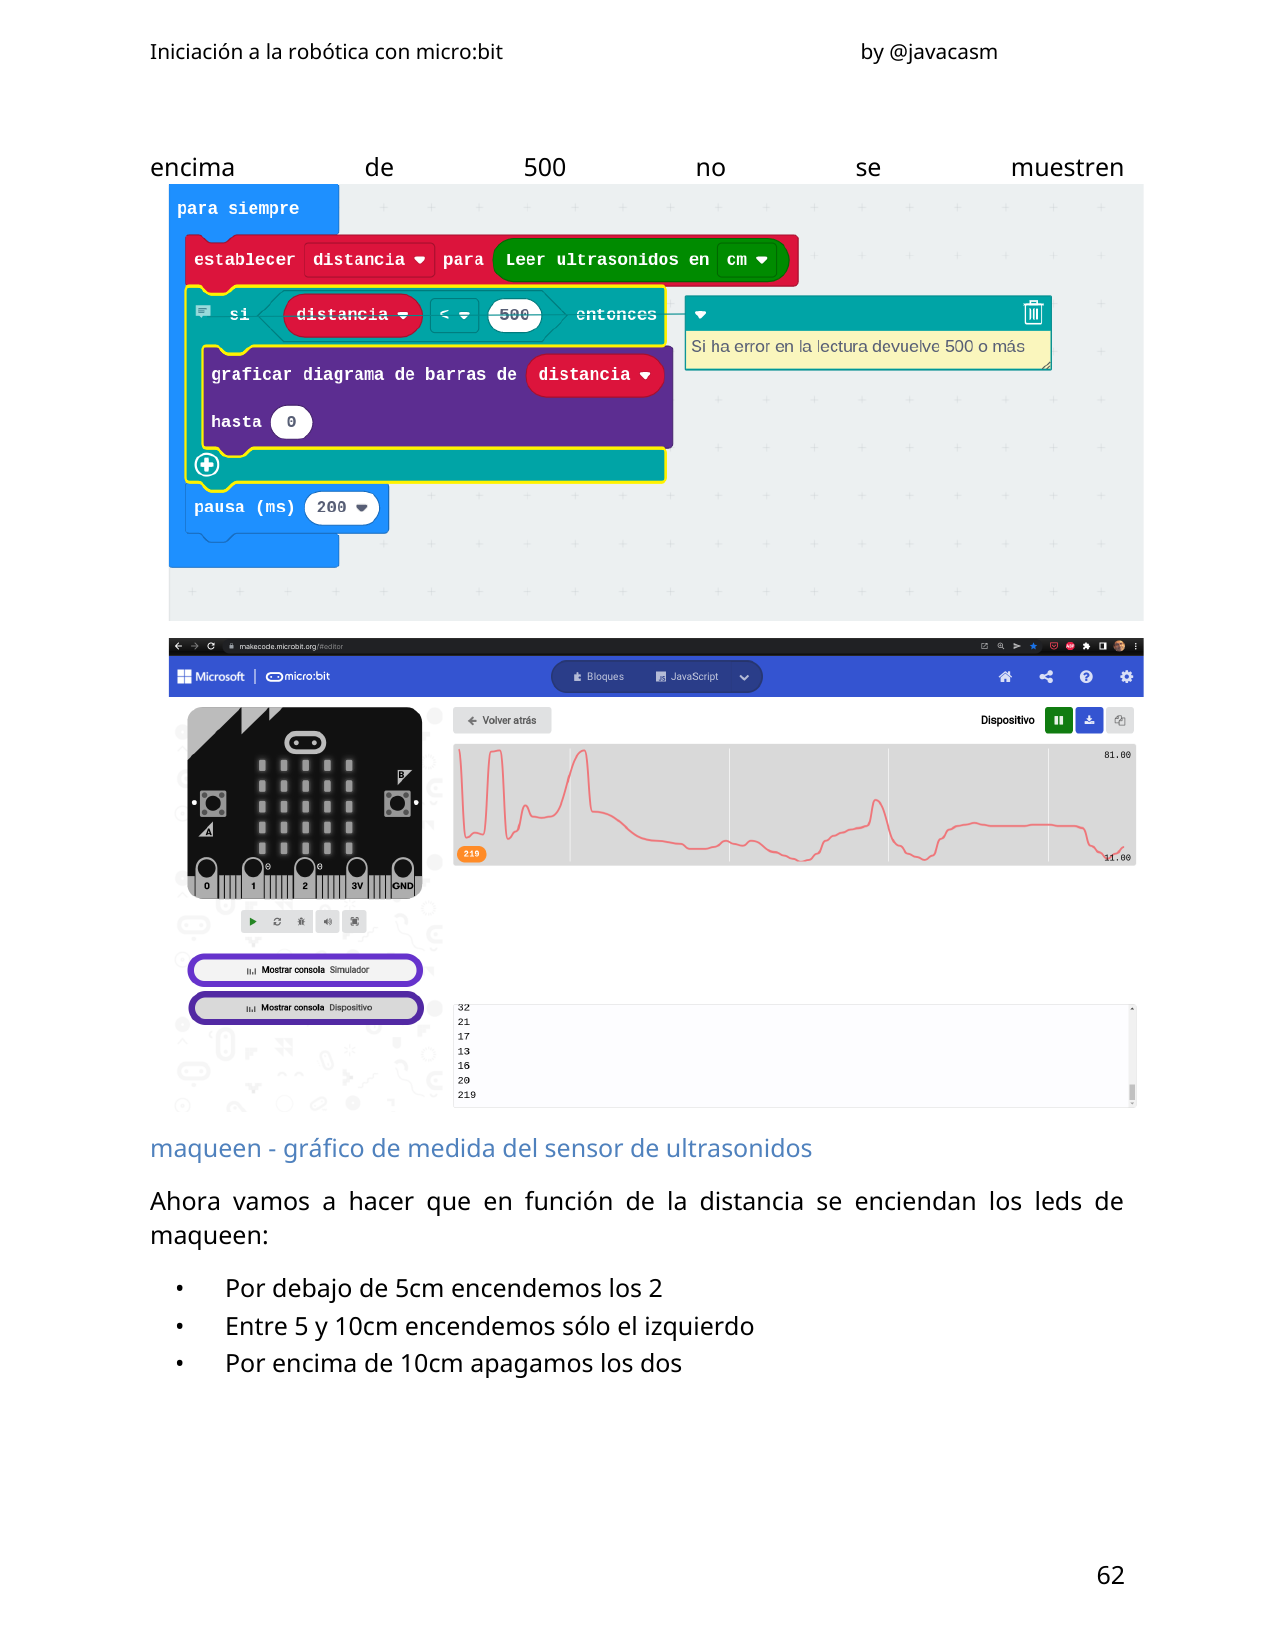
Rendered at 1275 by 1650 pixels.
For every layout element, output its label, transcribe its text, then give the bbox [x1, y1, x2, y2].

text Ahora vamos a hacer que en función de la distancia se enciendan los leds de maqueen: [150, 1183, 1125, 1252]
list Entre 5 y 10cm encendemos sólo el izquierdo [175, 1308, 1125, 1342]
list Por encima de 10cm apagamos los dos [175, 1346, 1125, 1380]
picture [168, 184, 1144, 621]
text maqueen - gráfico de medida del sensor de ultrasonidos [150, 1131, 1125, 1165]
picture [168, 638, 1144, 1112]
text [150, 150, 1125, 620]
list Por debajo de 5cm encendemos los 2 [175, 1270, 1125, 1304]
